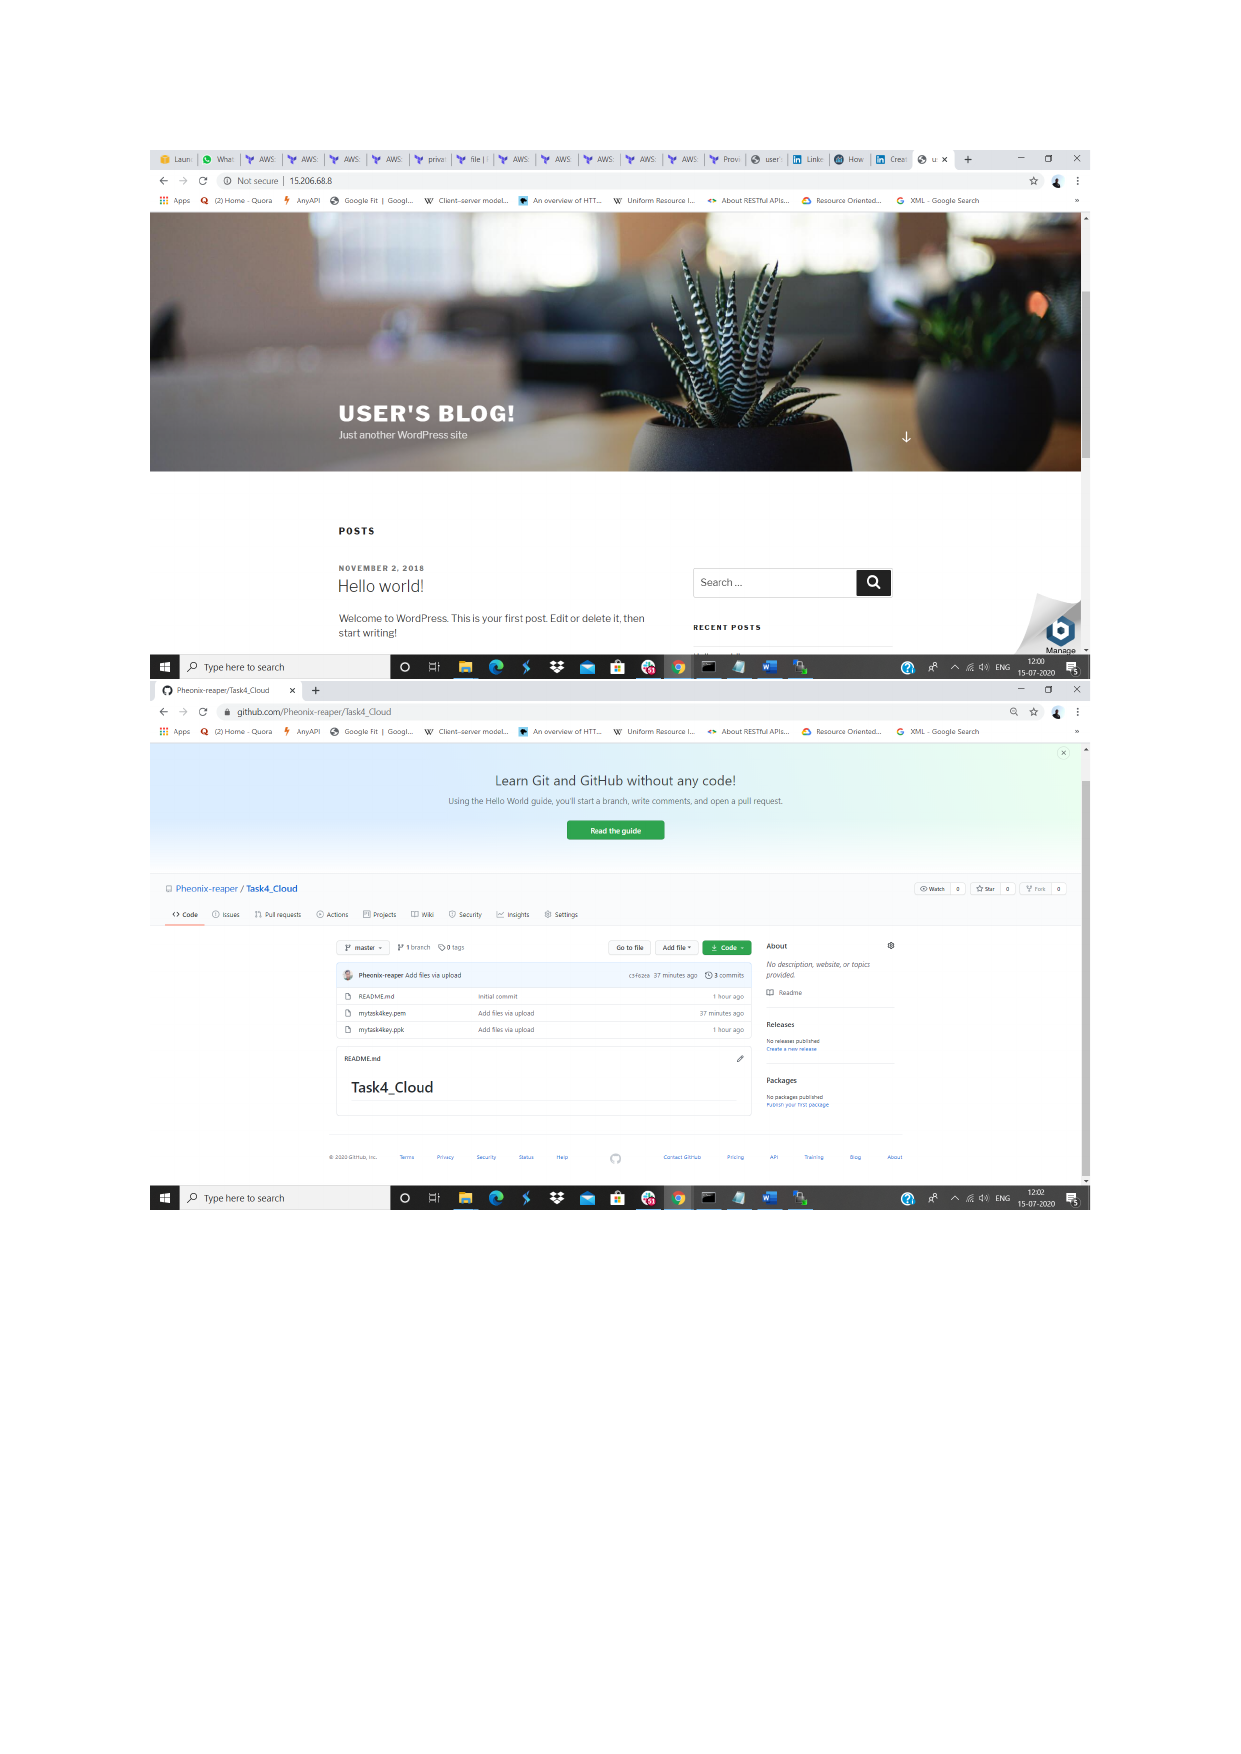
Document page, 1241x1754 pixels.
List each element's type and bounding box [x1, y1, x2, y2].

picture [150, 150, 1091, 679]
picture [150, 681, 1091, 1210]
